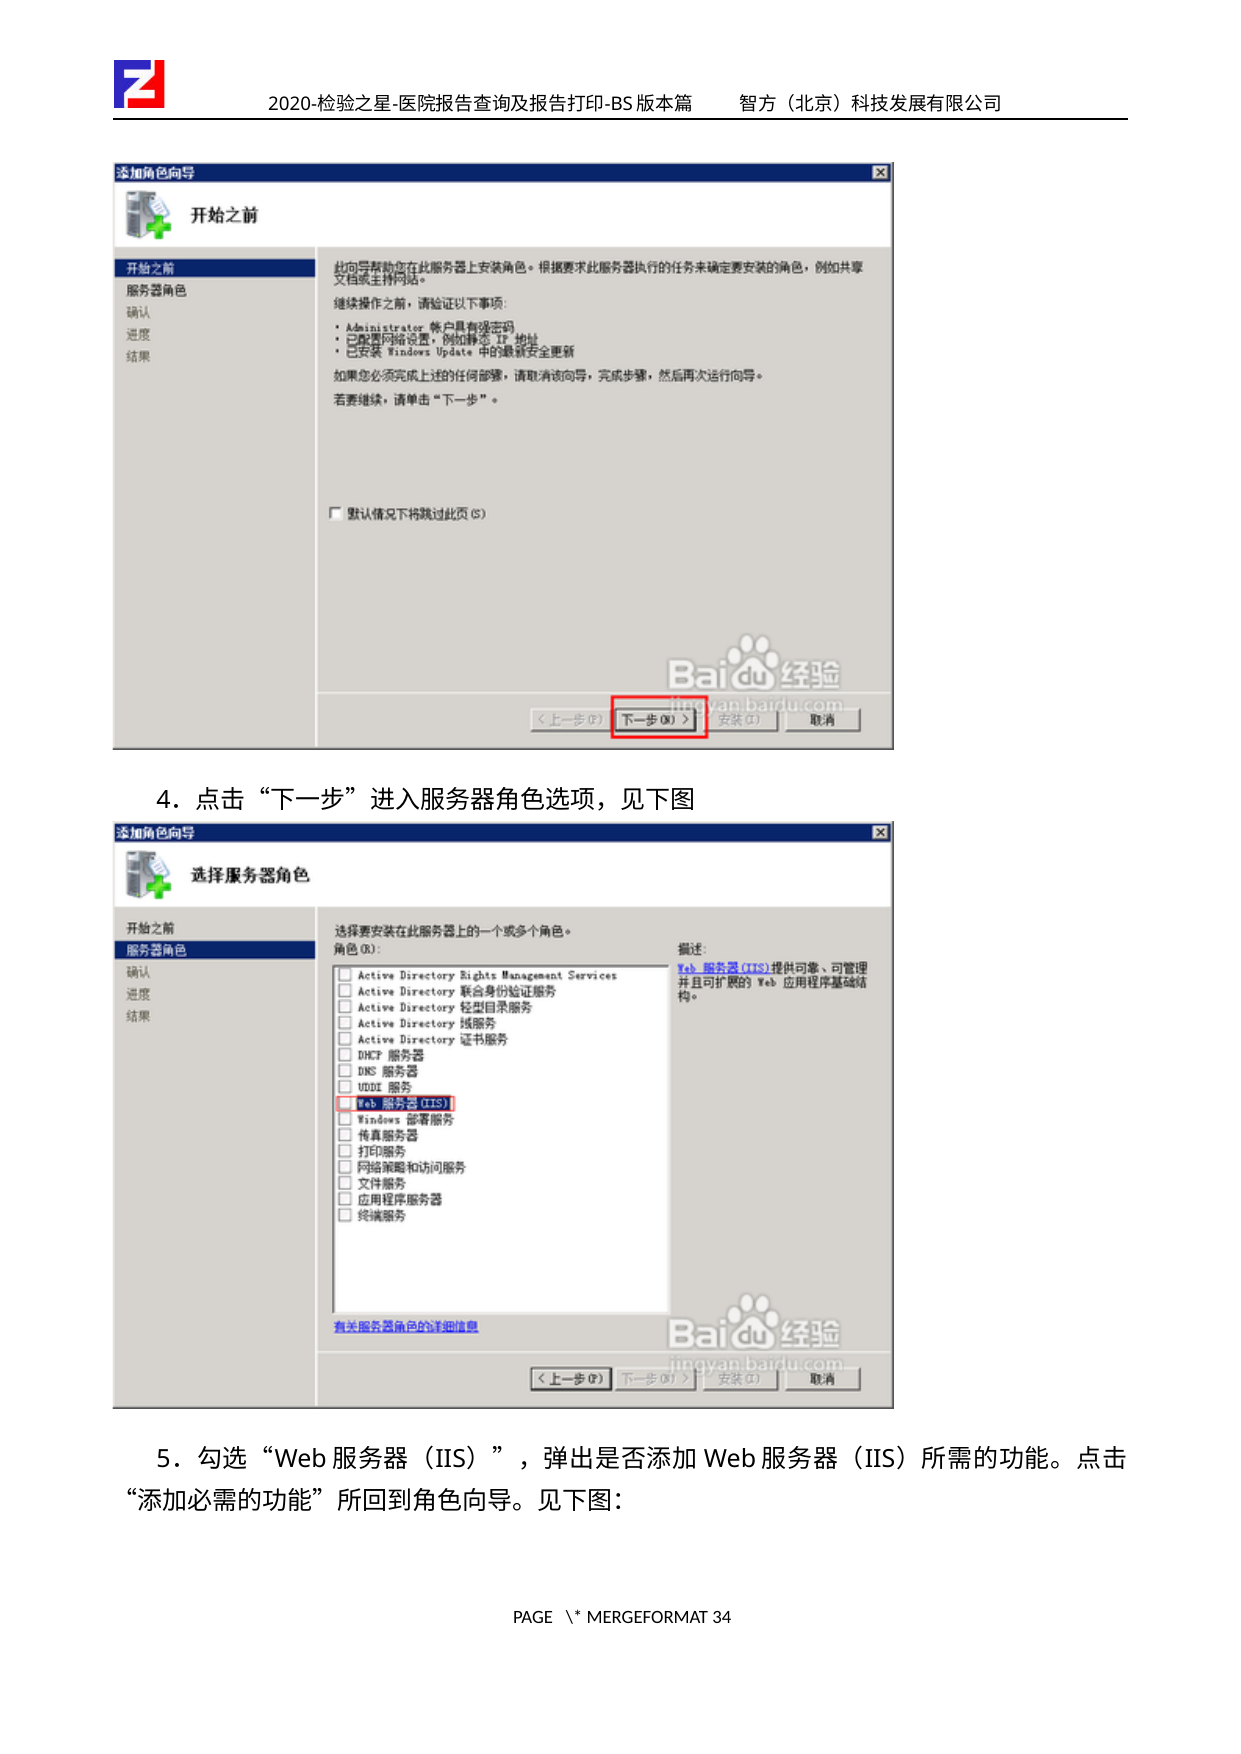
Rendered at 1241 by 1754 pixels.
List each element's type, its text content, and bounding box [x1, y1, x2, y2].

picture [114, 60, 165, 108]
text 4．点击“下一步”进入服务器角色选项，见下图 [112, 779, 1128, 816]
picture [112, 821, 894, 1409]
text 5．勾选“Web服务器（IIS）”，弹出是否添加Web服务器（IIS）所需的功能。点击“添加必需的功能”所回到角色向导。见下图： [112, 1439, 1128, 1517]
picture [112, 162, 894, 750]
